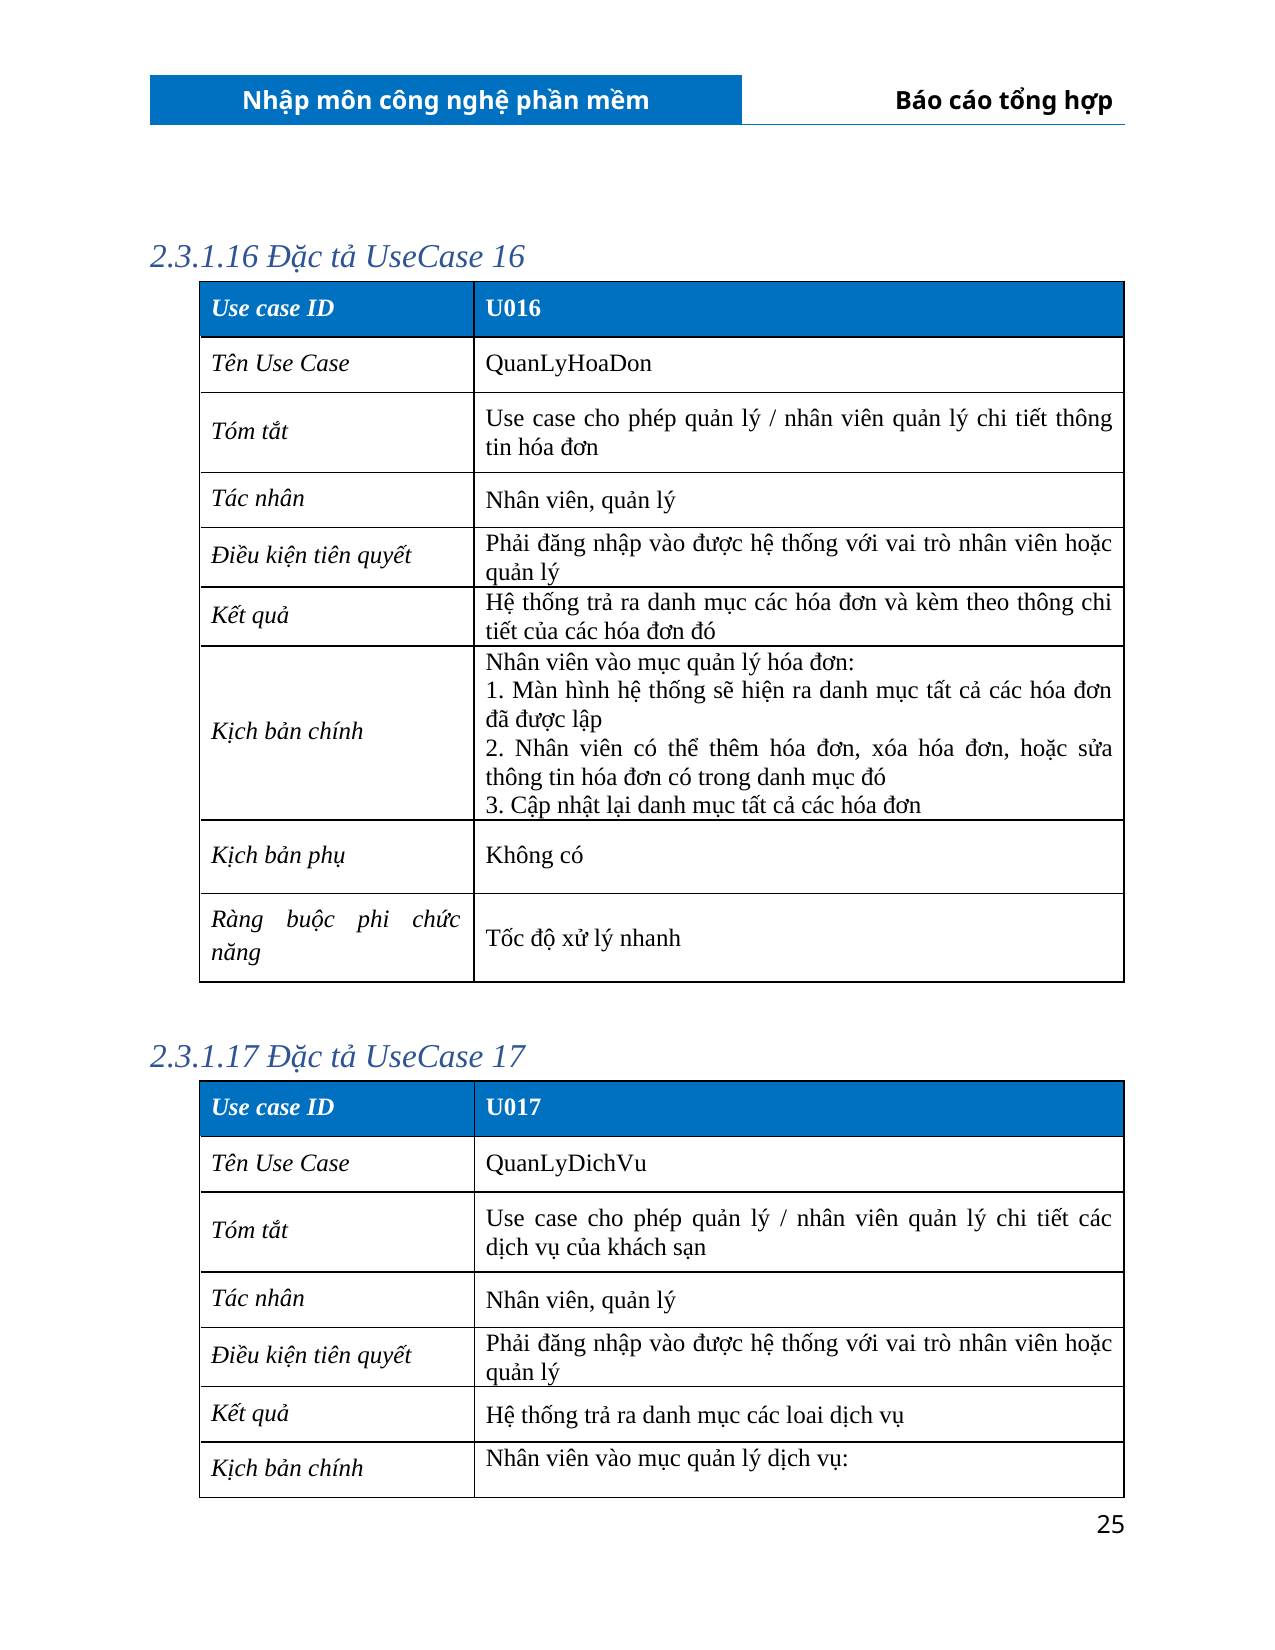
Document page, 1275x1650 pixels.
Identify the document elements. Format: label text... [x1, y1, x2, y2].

table_cell Tên Use Case [200, 1137, 474, 1191]
table_cell Use case cho phép quản lý / nhân viên quản lý chi tiết thông tin hóa đơn [475, 393, 1123, 471]
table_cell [475, 1443, 1123, 1496]
table_cell Use case cho phép quản lý / nhân viên quản lý chi tiết các dịch vụ của khách sạn [475, 1193, 1123, 1271]
table_cell QuanLyDichVu [475, 1137, 1123, 1191]
table_cell Phải đăng nhập vào được hệ thống với vai trò nhân viên hoặc quản lý [475, 528, 1123, 586]
table_cell Hệ thống trả ra danh mục các hóa đơn và kèm theo thông chi tiết của các hóa đơn đó [475, 588, 1123, 645]
table_cell Nhân viên, quản lý [475, 473, 1123, 527]
table_cell Kết quả [200, 1387, 474, 1441]
table_header Use case ID [200, 1082, 474, 1136]
table_header Use case ID [200, 282, 473, 336]
table_cell Tác nhân [200, 1272, 474, 1327]
table_header U017 [475, 1082, 1123, 1136]
table_cell Không có [475, 821, 1123, 892]
table_cell Phải đăng nhập vào được hệ thống với vai trò nhân viên hoặc quản lý [475, 1328, 1123, 1386]
table_cell Kết quả [200, 587, 473, 645]
table_cell Tác nhân [200, 473, 473, 527]
table_cell Tên Use Case [200, 337, 473, 392]
table_cell Kịch bản chính [200, 1442, 474, 1496]
table_cell Ràng buộc phi chức năng [200, 894, 473, 981]
table_cell Nhân viên, quản lý [475, 1273, 1123, 1327]
table_cell Nhân viên vào mục quản lý hóa đơn: 1. Màn hình hệ thống sẽ hiện ra danh mục tất cả các hóa đơn đã được lập 2. Nhân viên có thể thêm hóa đơn, xóa hóa đơn, hoặc sửa thông tin hóa đơn có trong danh mục đó 3. Cập nhật lại danh mục tất cả các hóa đơn [475, 647, 1123, 819]
table_cell Tóm tắt [200, 1192, 474, 1271]
table_header U016 [475, 282, 1123, 336]
table_cell Tóm tắt [200, 393, 473, 471]
subtitle 2.3.1.16 Đặc tả UseCase 16 [150, 237, 1125, 275]
table_cell Kịch bản chính [200, 646, 473, 819]
table_cell Kịch bản phụ [200, 820, 473, 892]
table_cell Tốc độ xử lý nhanh [475, 894, 1123, 981]
table_cell Điều kiện tiên quyết [200, 1328, 474, 1386]
subtitle 2.3.1.17 Đặc tả UseCase 17 [150, 1036, 1125, 1075]
table_cell Hệ thống trả ra danh mục các loai dịch vụ [475, 1387, 1123, 1441]
table_cell QuanLyHoaDon [475, 338, 1123, 392]
table_cell Điều kiện tiên quyết [200, 528, 473, 586]
